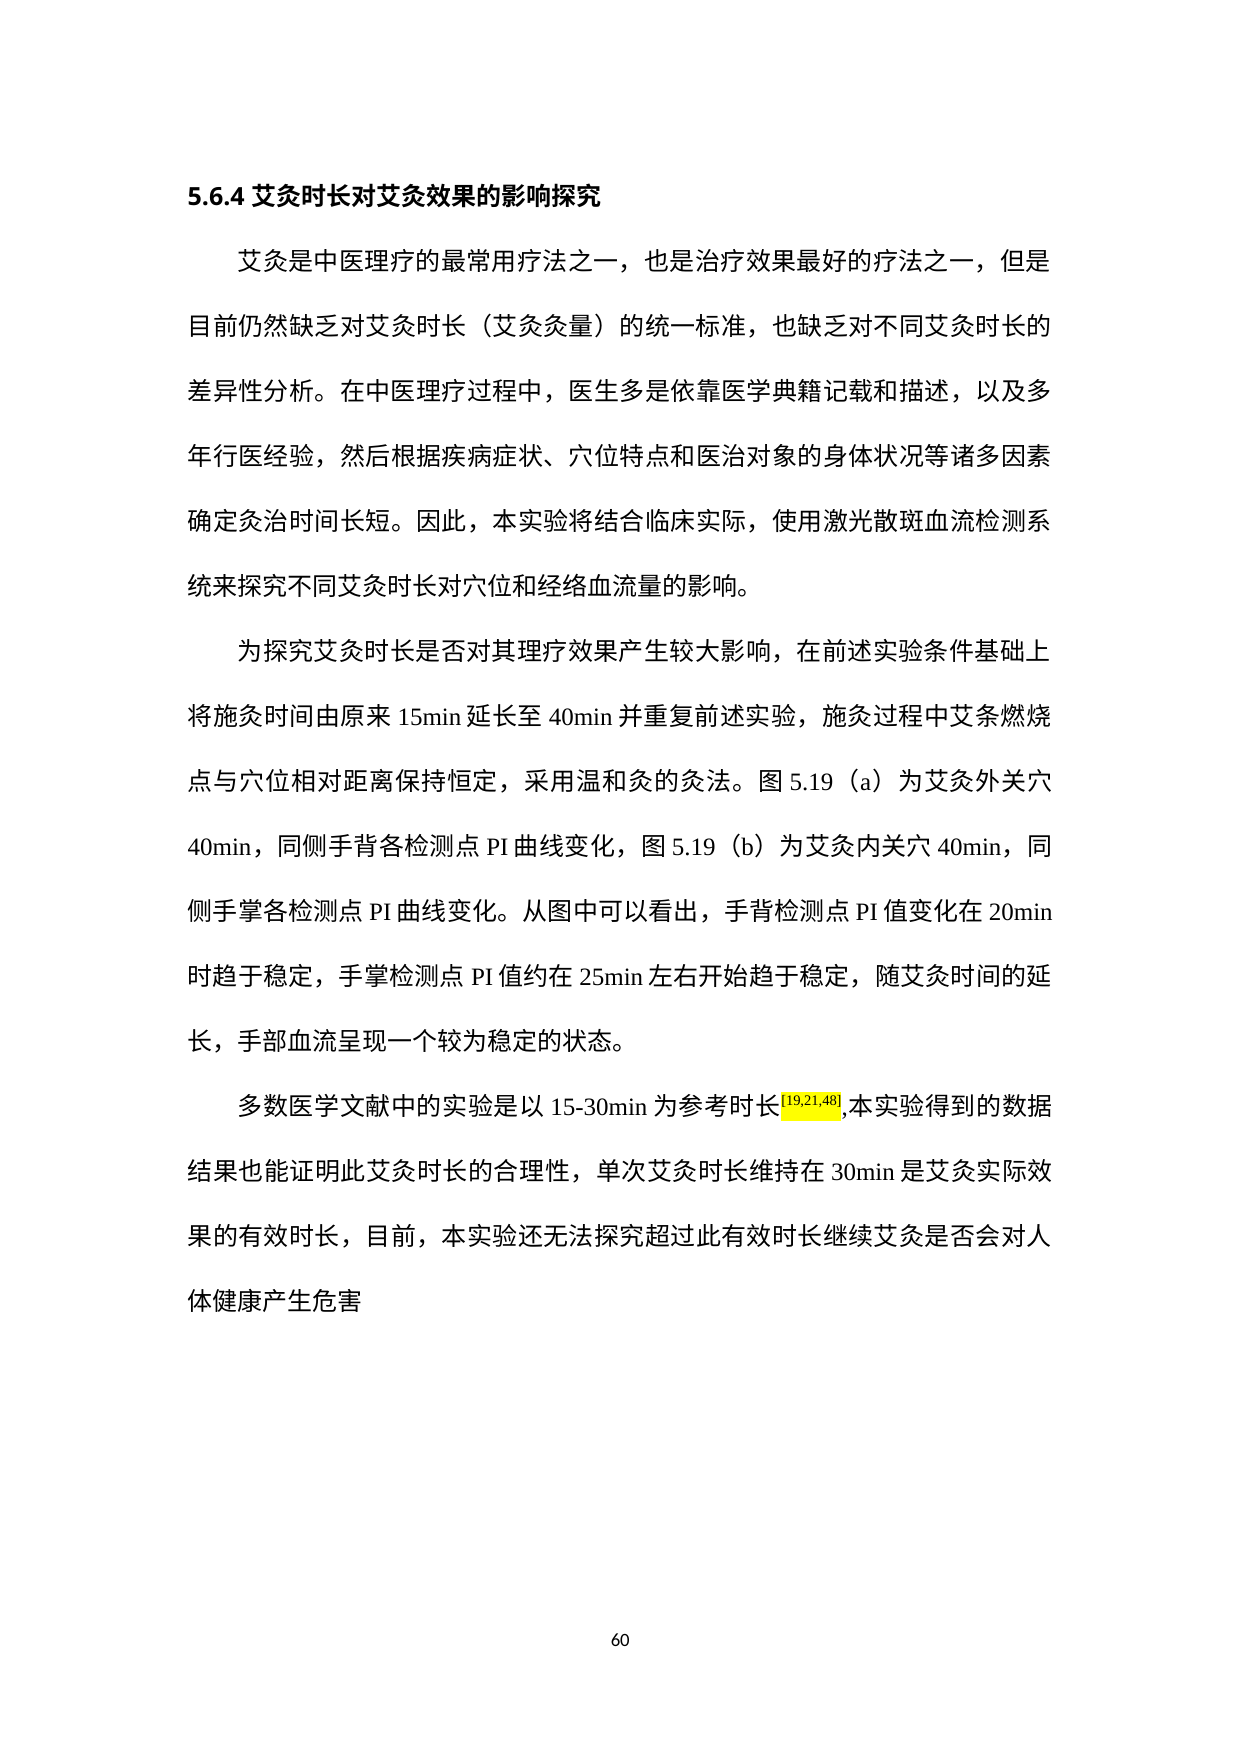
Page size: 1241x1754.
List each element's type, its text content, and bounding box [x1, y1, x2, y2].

text 5.6.4 艾灸时长对艾灸效果的影响探究 [187, 162, 1053, 227]
text 为探究艾灸时长是否对其理疗效果产生较大影响，在前述实验条件基础上将施灸时间由原来15min延长至40min并重复前述实验，施灸过程中艾条燃烧点与穴位相对距离保持恒定，采用温和灸的灸法。图5.19（a）为艾灸外关穴40min，同侧手背各检测点PI曲线变化，图5.19（b）为艾灸内关穴40min，同侧手掌各检测点PI曲线变化。从图中可以看出，手背检测点PI值变化在20min时趋于稳定，手掌检测点PI值约在25min左右开始趋于稳定，随艾灸时间的延长，手部血流呈现一个较为稳定的状态。 [187, 617, 1053, 1072]
text 多数医学文献中的实验是以15-30min为参考时长[19,21,48],本实验得到的数据结果也能证明此艾灸时长的合理性，单次艾灸时长维持在30min是艾灸实际效果的有效时长，目前，本实验还无法探究超过此有效时长继续艾灸是否会对人体健康产生危害 [187, 1072, 1053, 1332]
text 艾灸是中医理疗的最常用疗法之一，也是治疗效果最好的疗法之一，但是目前仍然缺乏对艾灸时长（艾灸灸量）的统一标准，也缺乏对不同艾灸时长的差异性分析。在中医理疗过程中，医生多是依靠医学典籍记载和描述，以及多年行医经验，然后根据疾病症状、穴位特点和医治对象的身体状况等诸多因素确定灸治时间长短。因此，本实验将结合临床实际，使用激光散斑血流检测系统来探究不同艾灸时长对穴位和经络血流量的影响。 [187, 227, 1053, 617]
